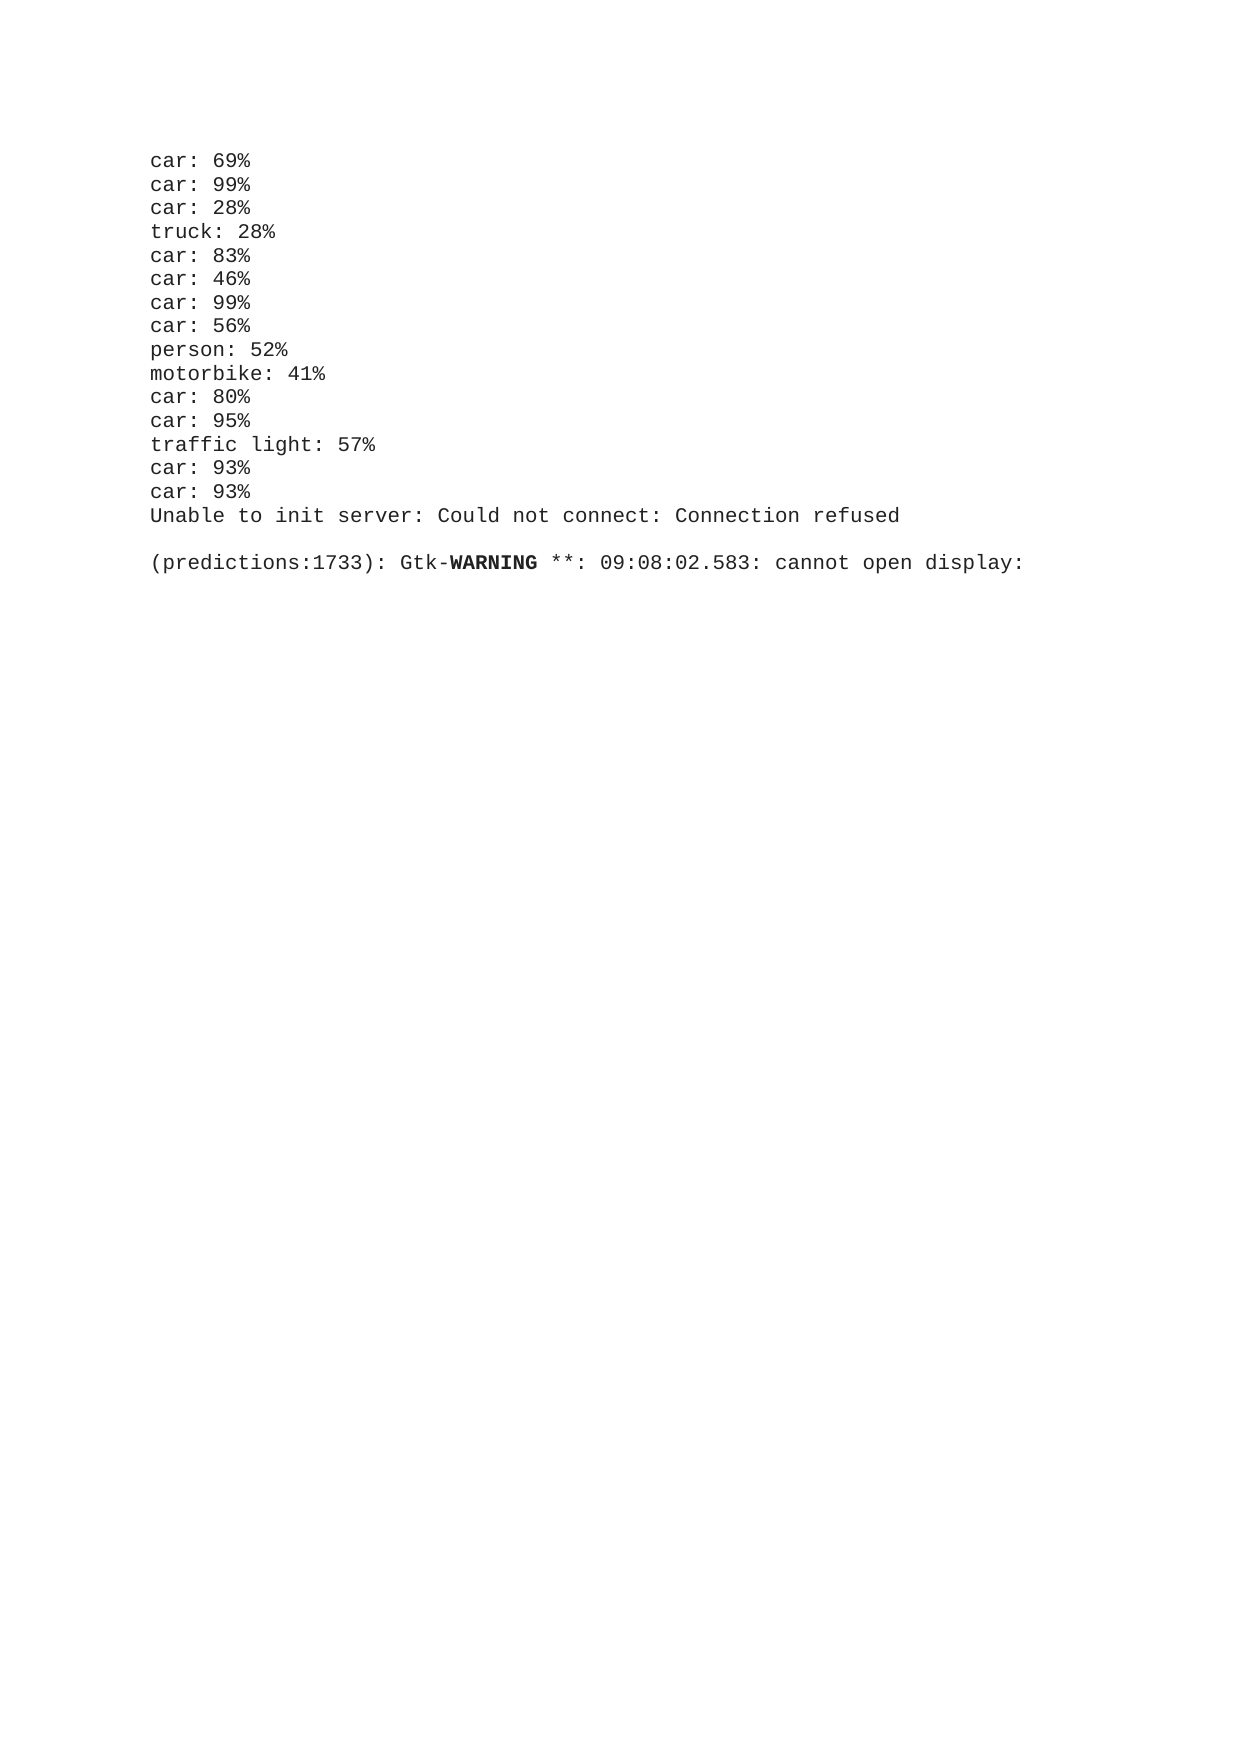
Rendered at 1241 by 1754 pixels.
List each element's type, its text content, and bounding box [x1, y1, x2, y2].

text car: 83% [150, 244, 1090, 268]
text car: 46% [150, 268, 1090, 292]
text car: 69% [150, 150, 1090, 174]
text car: 56% [150, 316, 1090, 339]
text car: 93% [150, 481, 1090, 505]
text Unable to init server: Could not connect: Connection refused [150, 505, 1090, 528]
text (predictions:1733): Gtk-WARNING **: 09:08:02.583: cannot open display: [150, 552, 1090, 576]
text car: 80% [150, 386, 1090, 410]
text truck: 28% [150, 221, 1090, 244]
text car: 99% [150, 292, 1090, 316]
text motorbike: 41% [150, 363, 1090, 386]
text car: 28% [150, 197, 1090, 221]
text car: 93% [150, 457, 1090, 481]
text car: 99% [150, 174, 1090, 197]
text person: 52% [150, 339, 1090, 363]
text traffic light: 57% [150, 434, 1090, 457]
text car: 95% [150, 410, 1090, 434]
